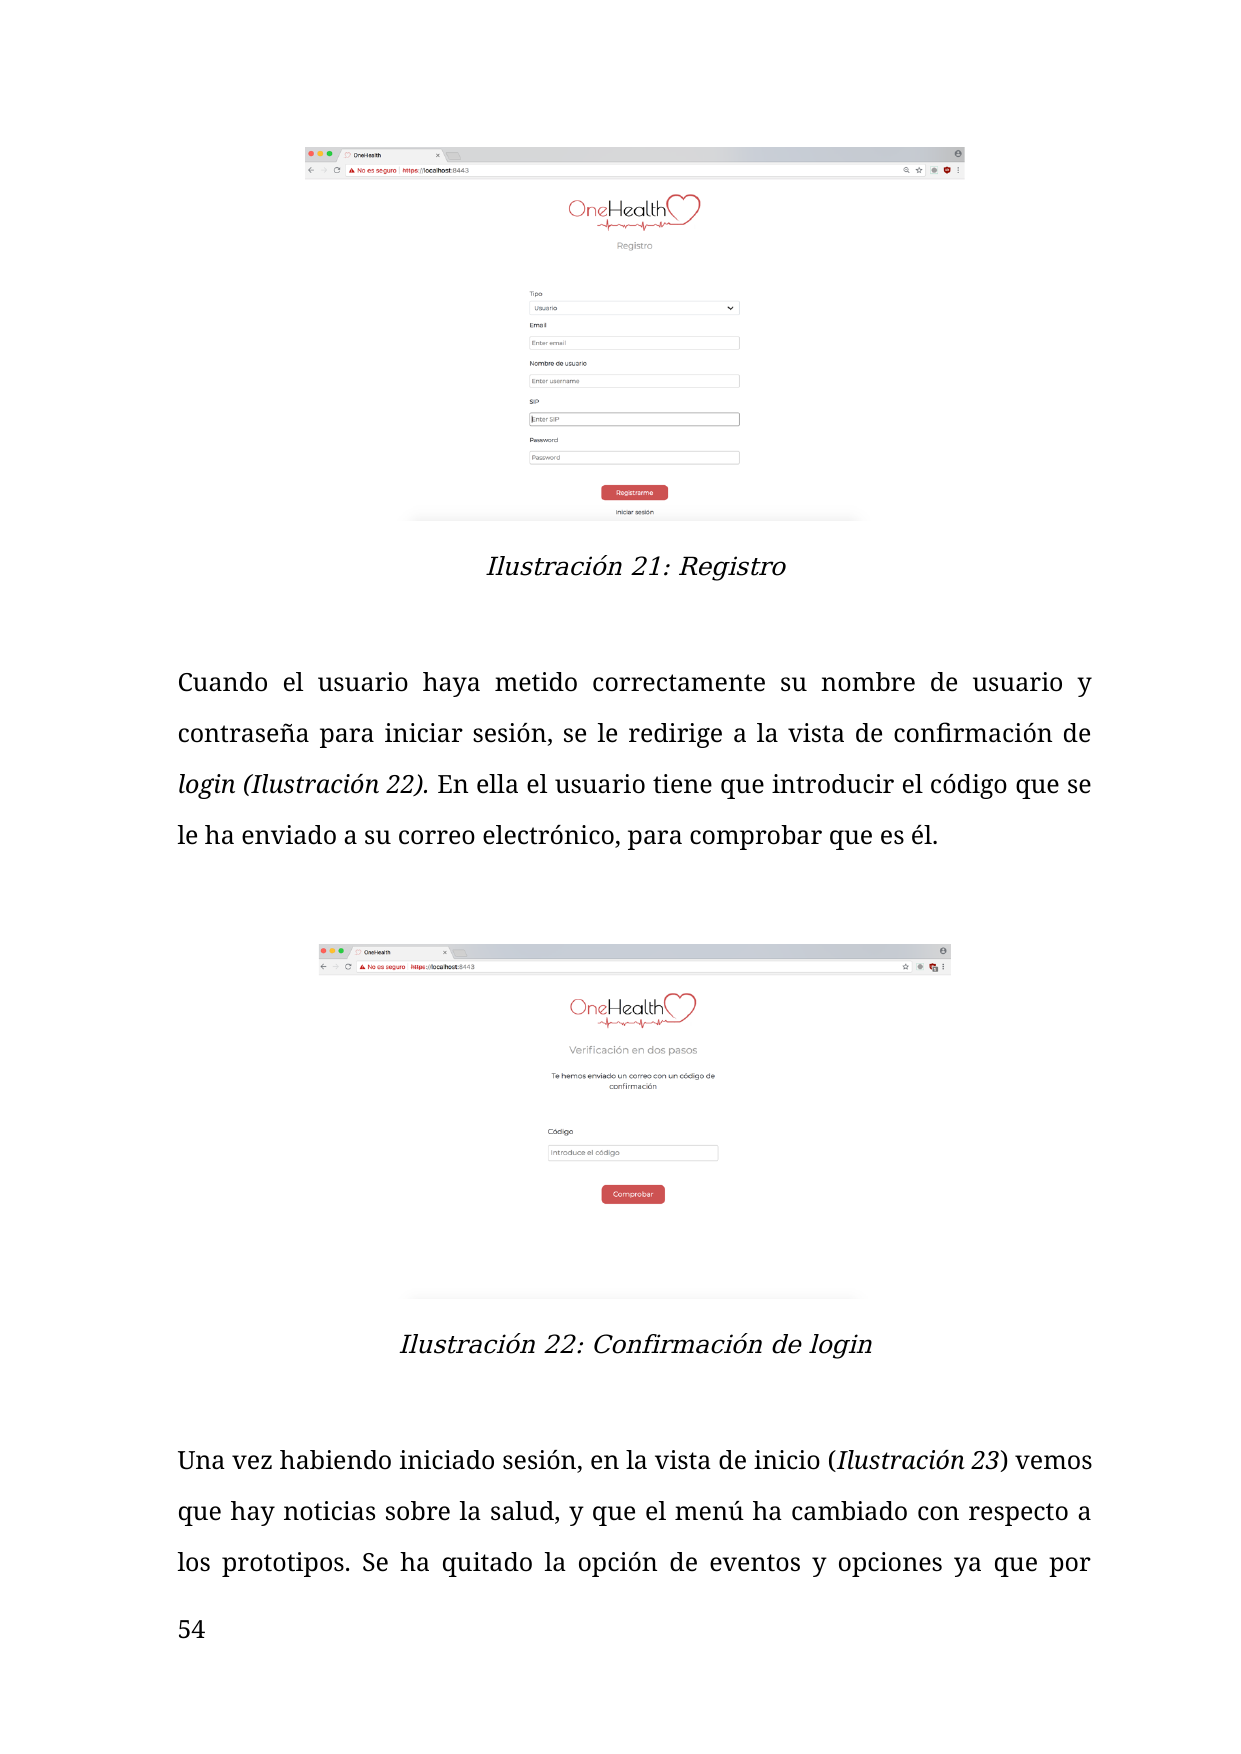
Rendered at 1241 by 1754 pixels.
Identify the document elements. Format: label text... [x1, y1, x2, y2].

text Ilustración 21: Registro [177, 550, 1092, 580]
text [177, 1443, 1092, 1579]
picture [318, 944, 951, 1299]
text Ilustración 22: Confirmación de login [177, 1328, 1092, 1358]
text Cuando el usuario haya metido correctamente su nombre de usuario y contraseña para iniciar sesión, se le redirige a la vista de confirmación de login (Ilustración 22). En ella el usuario tiene que introducir el código que se le ha enviado a su correo electrónico, para comprobar que es él. [177, 664, 1092, 852]
picture [305, 147, 965, 521]
